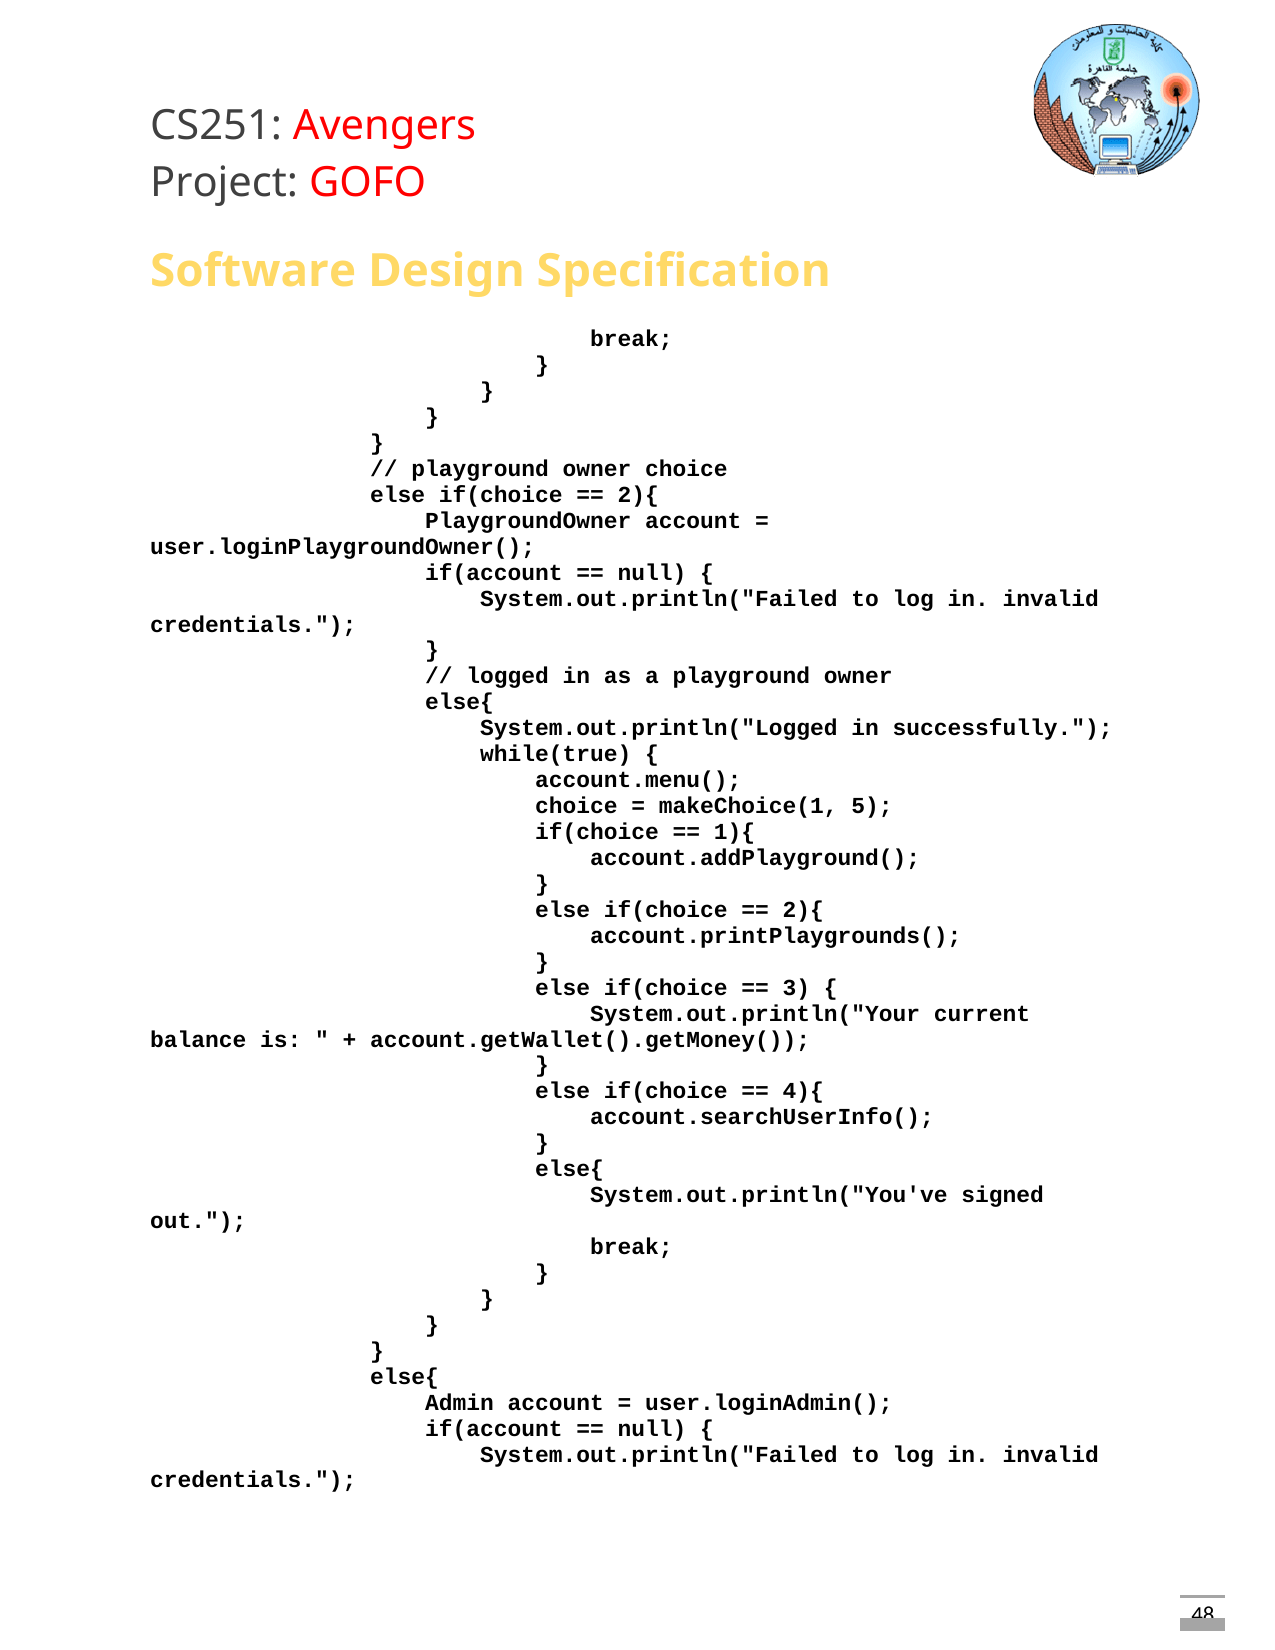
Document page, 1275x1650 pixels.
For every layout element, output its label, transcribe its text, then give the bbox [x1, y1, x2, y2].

text while(true) { [150, 743, 1125, 768]
text } [150, 431, 1125, 457]
text } [150, 950, 1125, 976]
picture [1033, 24, 1201, 180]
text account.addPlayground(); [150, 846, 1125, 872]
text } [150, 1261, 1125, 1287]
text else if(choice == 4){ [150, 1080, 1125, 1106]
text break; [150, 328, 1125, 353]
text if(account == null) { [150, 561, 1125, 587]
text else if(choice == 2){ [150, 483, 1125, 509]
text else{ [150, 1158, 1125, 1183]
text System.out.println("You've signed out."); [150, 1183, 1125, 1235]
text System.out.println("Failed to log in. invalid credentials."); [150, 1443, 1125, 1495]
text } [150, 1054, 1125, 1080]
text else{ [150, 1365, 1125, 1391]
text } [150, 1287, 1125, 1313]
text account.searchUserInfo(); [150, 1106, 1125, 1132]
text account.menu(); [150, 768, 1125, 794]
text // playground owner choice [150, 457, 1125, 483]
text } [150, 1313, 1125, 1339]
text if(choice == 1){ [150, 820, 1125, 846]
text } [150, 639, 1125, 665]
text } [150, 379, 1125, 405]
text break; [150, 1235, 1125, 1261]
text choice = makeChoice(1, 5); [150, 794, 1125, 820]
text else if(choice == 2){ [150, 898, 1125, 924]
text } [150, 405, 1125, 431]
text Admin account = user.loginAdmin(); [150, 1391, 1125, 1417]
text } [150, 1339, 1125, 1365]
text System.out.println("Failed to log in. invalid credentials."); [150, 587, 1125, 639]
text System.out.println("Logged in successfully."); [150, 717, 1125, 743]
text } [150, 872, 1125, 898]
text else{ [150, 691, 1125, 717]
text } [150, 1132, 1125, 1158]
text } [150, 353, 1125, 379]
text // logged in as a playground owner [150, 665, 1125, 691]
text account.printPlaygrounds(); [150, 924, 1125, 950]
text if(account == null) { [150, 1417, 1125, 1443]
text else if(choice == 3) { [150, 976, 1125, 1002]
text PlaygroundOwner account = user.loginPlaygroundOwner(); [150, 509, 1125, 561]
text System.out.println("Your current balance is: " + account.getWallet().getMoney()); [150, 1002, 1125, 1054]
